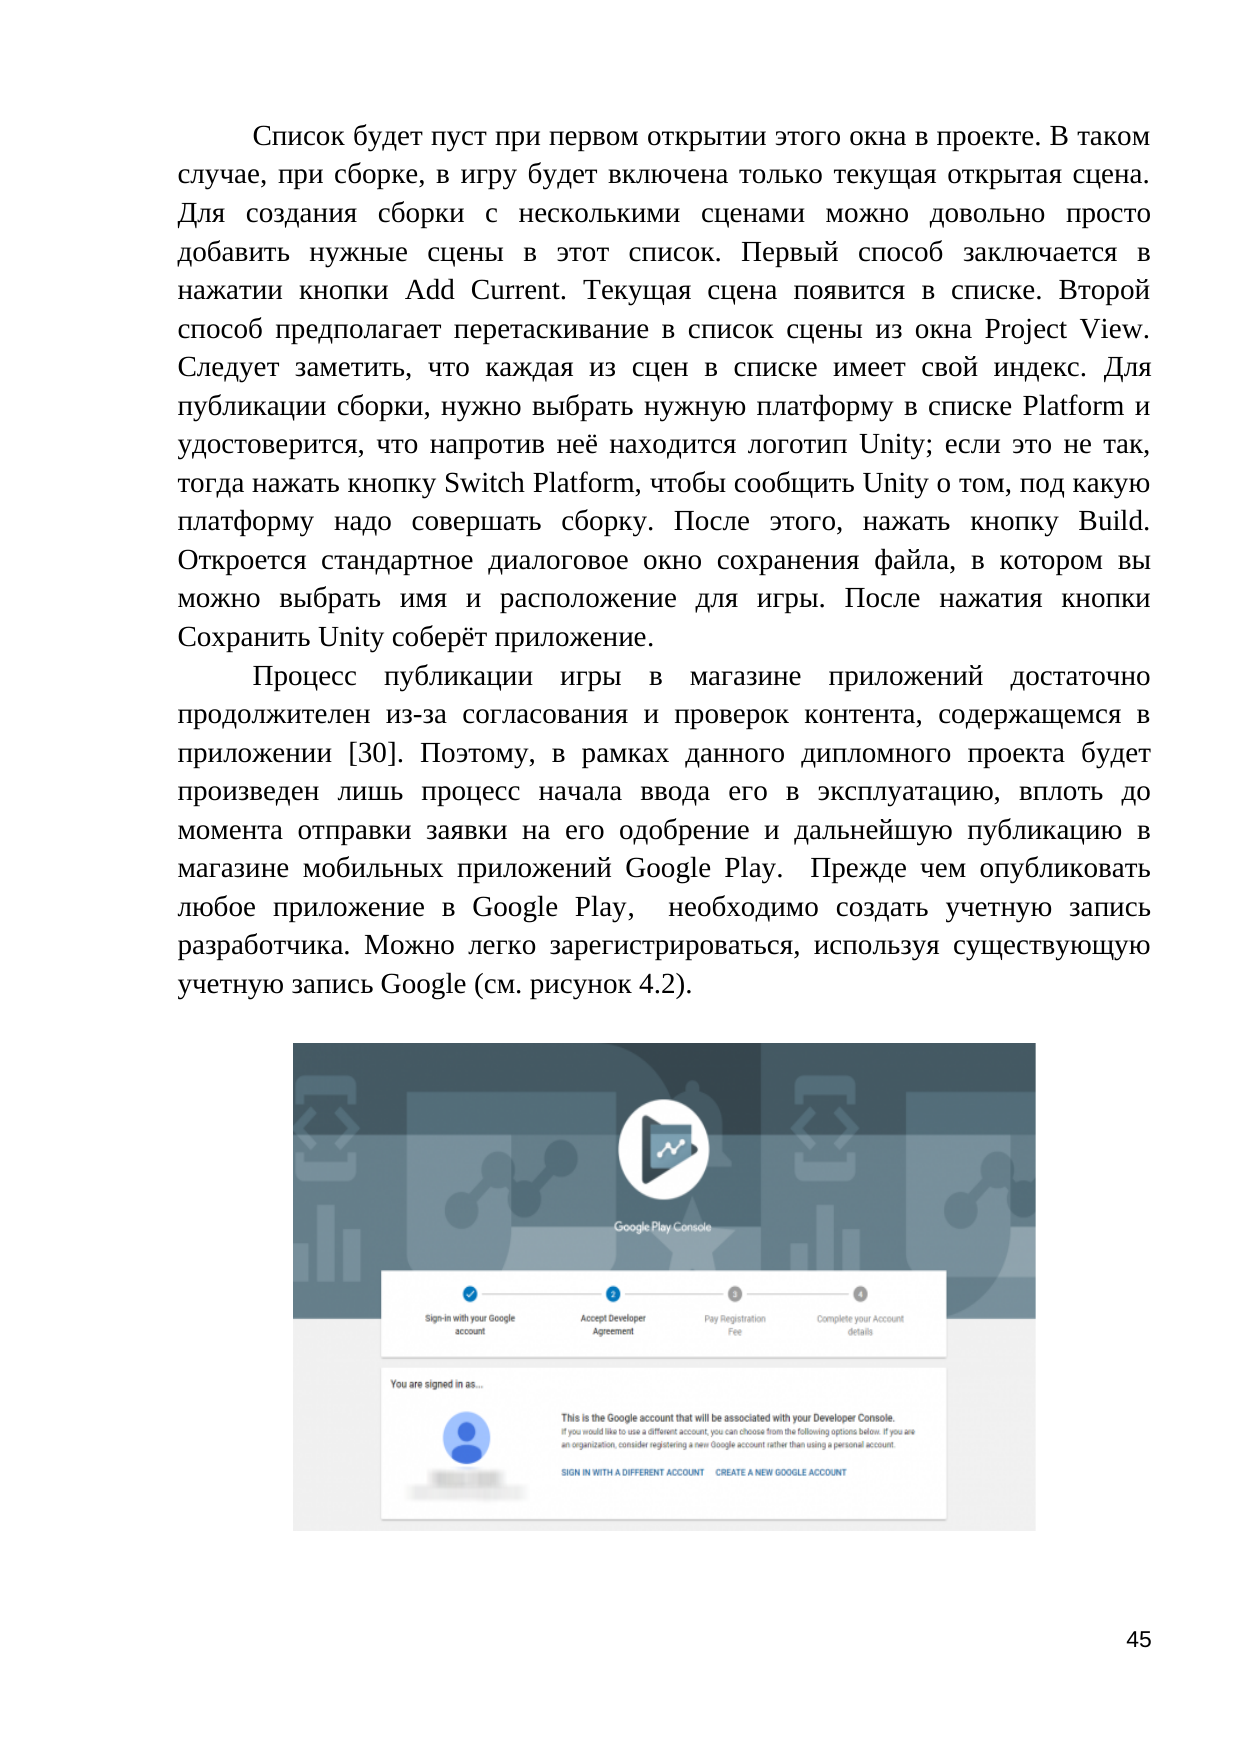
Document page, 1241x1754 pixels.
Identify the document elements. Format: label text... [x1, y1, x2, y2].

text Список будет пуст при первом открытии этого окна в проекте. В таком случае, при сборке, в игру будет включена только текущая открытая сцена. Для создания сборки с несколькими сценами можно довольно просто добавить нужные сцены в этот список. Первый способ заключается в нажатии кнопки Add Current. Текущая сцена появится в списке. Второй способ предполагает перетаскивание в список сцены из окна Project View. Следует заметить, что каждая из сцен в списке имеет свой индекс. Для публикации сборки, нужно выбрать нужную платформу в списке Platform и удостоверится, что напротив неё находится логотип Unity; если это не так, тогда нажать кнопку Switch Platform, чтобы сообщить Unity о том, под какую платформу надо совершать сборку. После этого, нажать кнопку Build. Откроется стандартное диалоговое окно сохранения файла, в котором вы можно выбрать имя и расположение для игры. После нажатия кнопки Сохранить Unity соберёт приложение. [177, 118, 1152, 653]
text Процесс публикации игры в магазине приложений достаточно продолжителен из-за согласования и проверок контента, содержащемся в приложении [30]. Поэтому, в рамках данного дипломного проекта будет произведен лишь процесс начала ввода его в эксплуатацию, вплоть до момента отправки заявки на его одобрение и дальнейшую публикацию в магазине мобильных приложений Google Play. Прежде чем опубликовать любое приложение в Google Play, необходимо создать учетную запись разработчика. Можно легко зарегистрироваться, используя существующую учетную запись Google (см. рисунок 4.2). [177, 658, 1152, 999]
picture [293, 1043, 1036, 1531]
